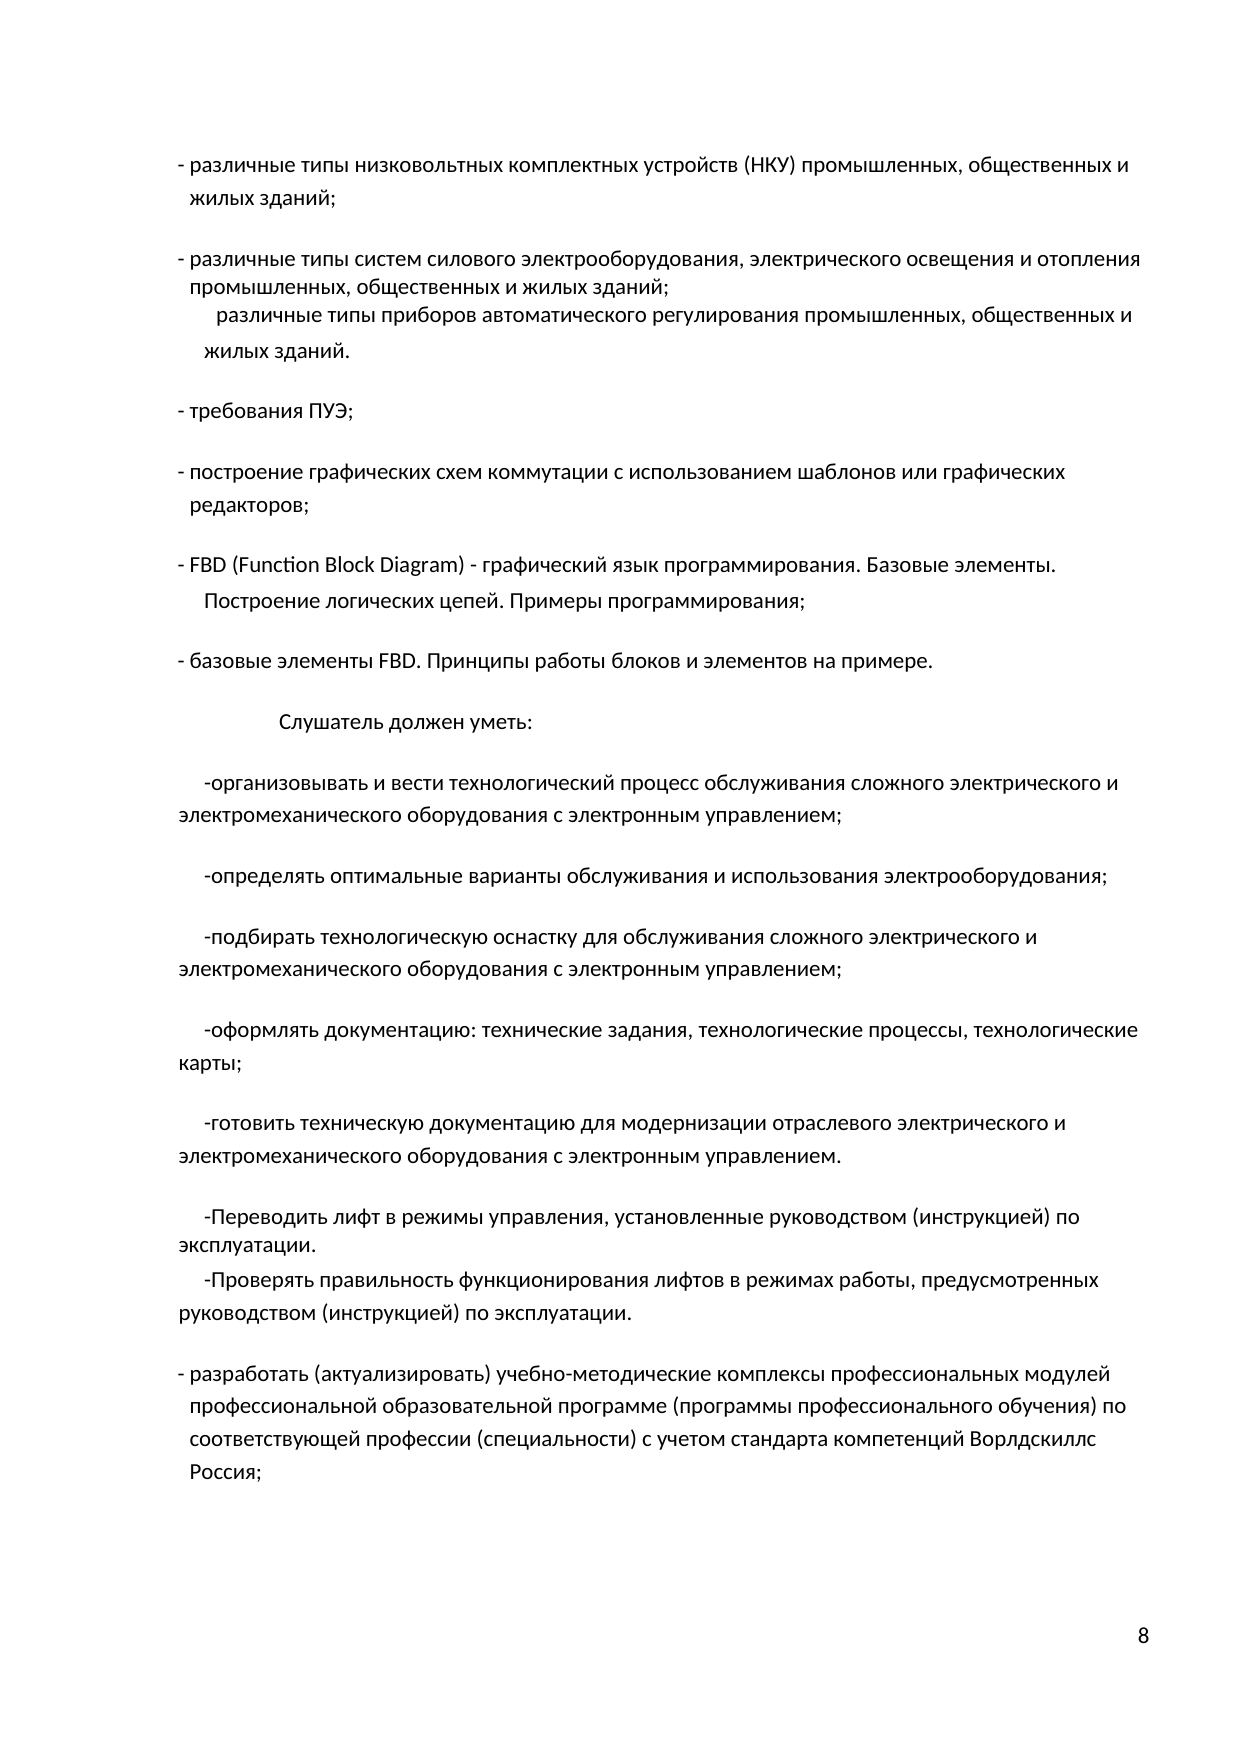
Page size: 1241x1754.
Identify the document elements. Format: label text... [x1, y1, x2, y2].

text различные типы приборов автоматического регулирования промышленных, общественных и [185, 300, 1149, 328]
text Построение логических цепей. Примеры программирования; [178, 586, 1149, 614]
list построение графических схем коммутации с использованием шаблонов или графических редакторов; [177, 457, 1149, 518]
text -организовывать и вести технологический процесс обслуживания сложного электрического и электромеханического оборудования с электронным управлением; [178, 768, 1149, 828]
list различные типы систем силового электрооборудования, электрического освещения и отопления промышленных, общественных и жилых зданий; [177, 244, 1149, 300]
list FBD (Function Block Diagram) - графический язык программирования. Базовые элементы. [177, 550, 1149, 578]
list разработать (актуализировать) учебно-методические комплексы профессиональных модулей профессиональной образовательной программе (программы профессионального обучения) по соответствующей профессии (специальности) с учетом стандарта компетенций Ворлдскиллс Россия; [177, 1359, 1149, 1485]
list требования ПУЭ; [177, 396, 1149, 424]
text -определять оптимальные варианты обслуживания и использования электрооборудования; [178, 861, 1149, 889]
list различные типы низковольтных комплектных устройств (НКУ) промышленных, общественных и жилых зданий; [177, 151, 1149, 211]
text -Переводить лифт в режимы управления, установленные руководством (инструкцией) по эксплуатации. [178, 1202, 1149, 1258]
text -готовить техническую документацию для модернизации отраслевого электрического и электромеханического оборудования с электронным управлением. [178, 1108, 1149, 1169]
text -подбирать технологическую оснастку для обслуживания сложного электрического и электромеханического оборудования с электронным управлением; [178, 922, 1149, 982]
text -Проверять правильность функционирования лифтов в режимах работы, предусмотренных руководством (инструкцией) по эксплуатации. [178, 1266, 1149, 1326]
text -оформлять документацию: технические задания, технологические процессы, технологические карты; [178, 1015, 1149, 1076]
text жилых зданий. [178, 336, 1149, 364]
list базовые элементы FBD. Принципы работы блоков и элементов на примере. [177, 647, 1149, 674]
text Слушатель должен уметь: [253, 707, 1149, 735]
